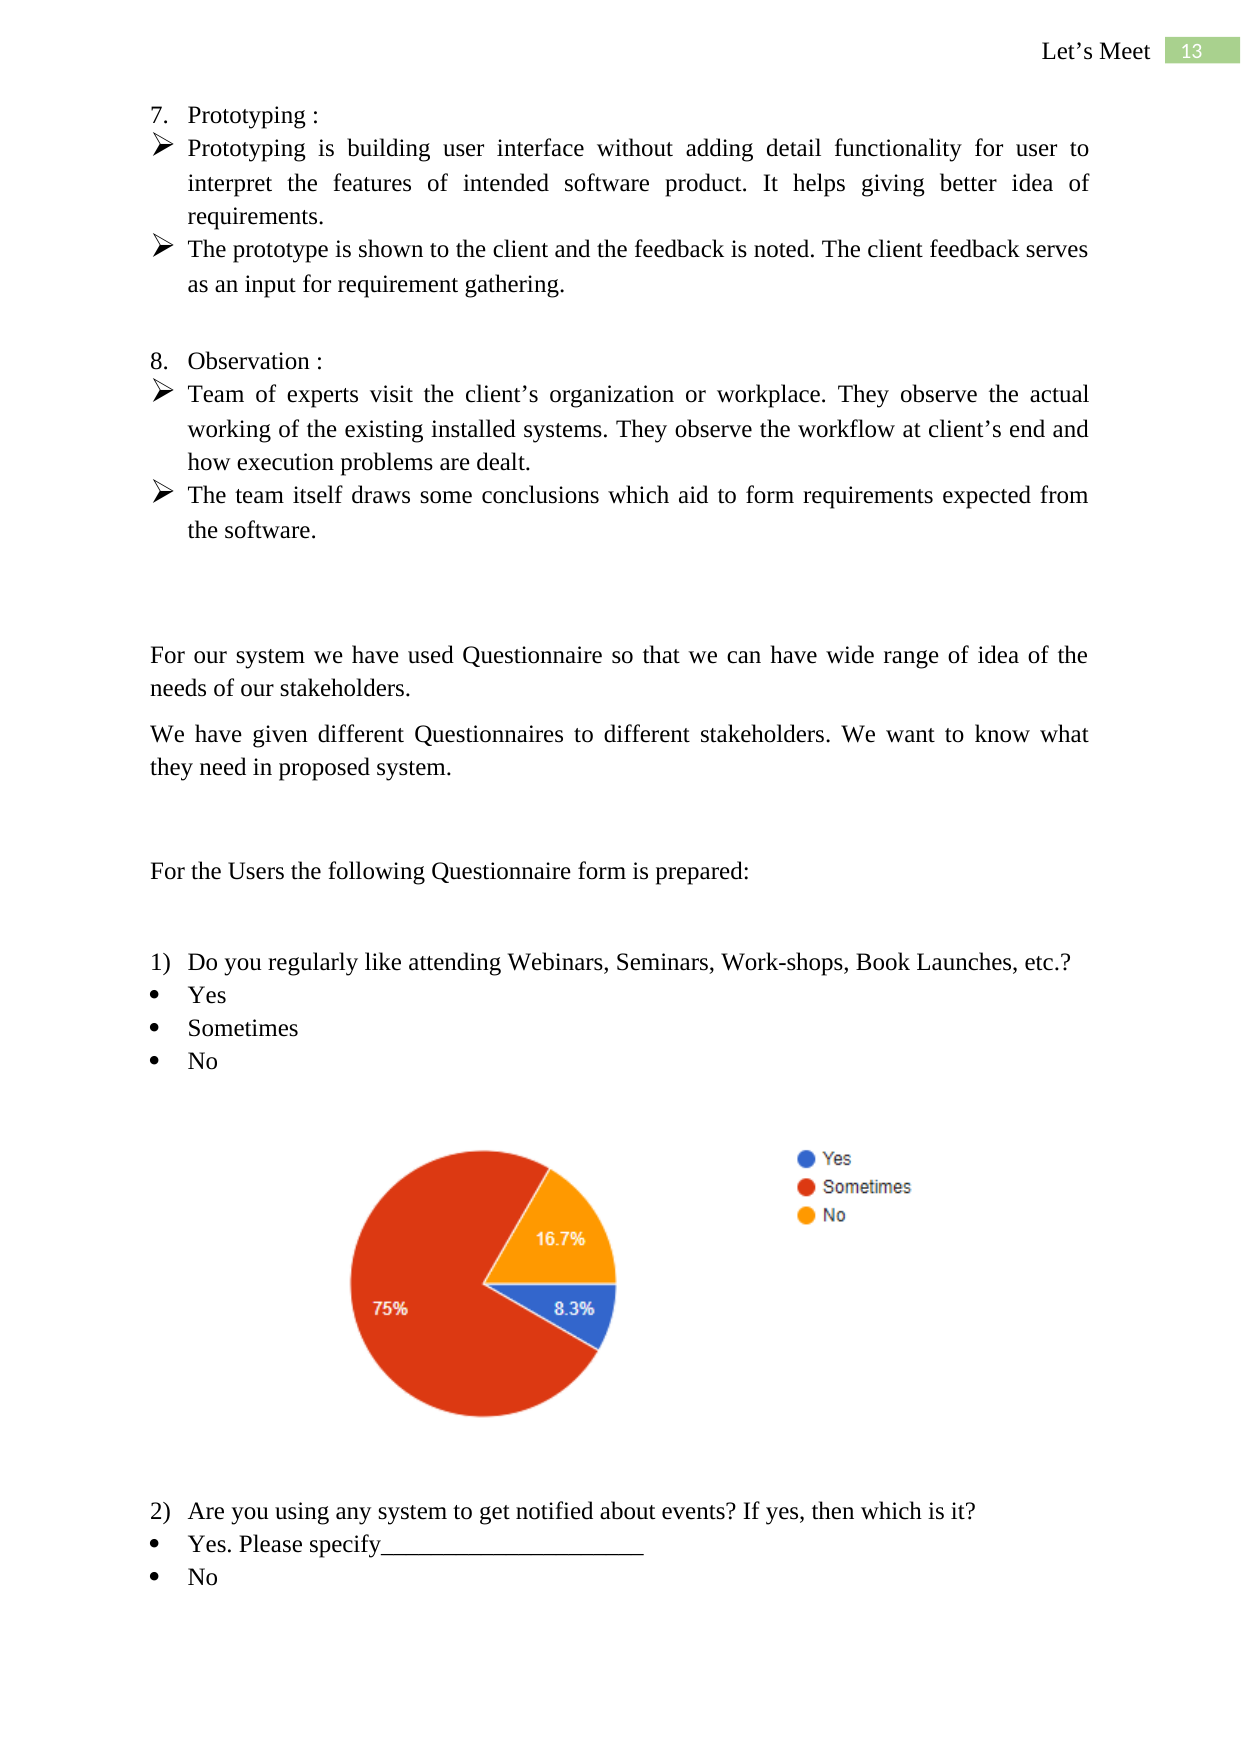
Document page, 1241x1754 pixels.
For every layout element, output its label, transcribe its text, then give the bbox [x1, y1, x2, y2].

list The team itself draws some conclusions which aid to form requirements expected from the software. [150, 480, 1090, 543]
list No [150, 1046, 1090, 1074]
list Yes [150, 980, 1090, 1008]
list Are you using any system to get notified about events? If yes, then which is it? [150, 1496, 1090, 1524]
list The prototype is shown to the client and the feedback is noted. The client feedback serves as an input for requirement gathering. [150, 234, 1090, 298]
list No [150, 1562, 1090, 1591]
list Observation : [150, 346, 1090, 375]
list Prototyping : [150, 100, 1090, 129]
text For the Users the following Questionnaire form is prepared: [150, 856, 1090, 884]
list Prototyping is building user interface without adding detail functionality for user to interpret the features of intended software product. It helps giving better idea of requirements. [150, 133, 1090, 230]
list Sometimes [150, 1013, 1090, 1042]
text For our system we have used Questionnaire so that we can have wide range of idea of the needs of our stakeholders. [150, 641, 1090, 702]
list Team of experts visit the client’s organization or workplace. They observe the actual working of the existing installed systems. They observe the workflow at client’s end and how execution problems are dealt. [150, 379, 1090, 476]
list Do you regularly like attending Webinars, Seminars, Work-shops, Book Launches, etc.? [150, 947, 1090, 976]
list Yes. Please specify_____________________ [150, 1529, 1090, 1557]
text We have given different Questionnaires to different stakeholders. We want to know what they need in proposed system. [150, 719, 1090, 781]
